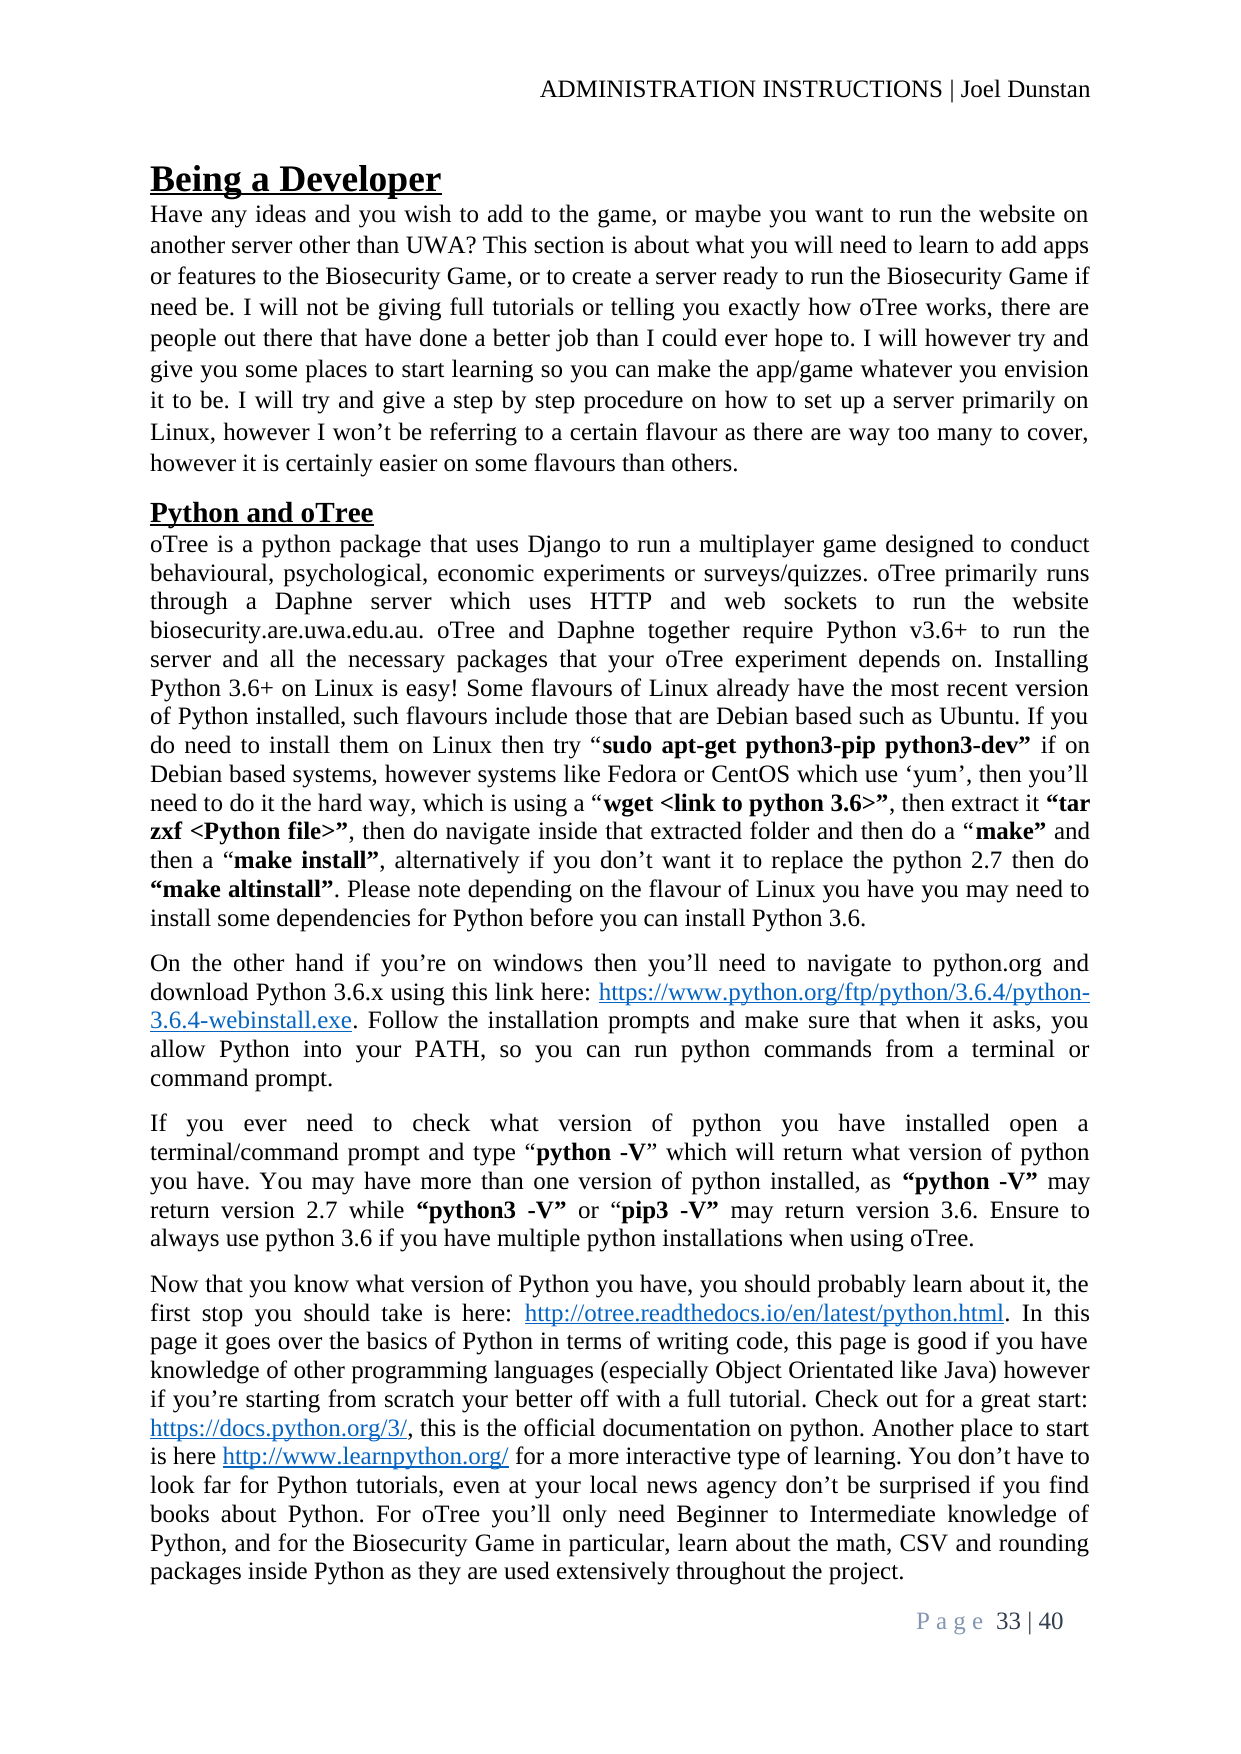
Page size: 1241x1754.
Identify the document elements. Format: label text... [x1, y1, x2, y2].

subtitle Being a Developer [150, 156, 1090, 199]
text Have any ideas and you wish to add to the game, or maybe you want to run the website on another server other than UWA? This section is about what you will need to learn to add apps or features to the Biosecurity Game, or to create a server ready to run the Biosecurity Game if need be. I will not be giving full tutorials or telling you exactly how oTree works, there are people out there that have done a better job than I could ever hope to. I will however try and give you some places to start learning so you can make the app/game whatever you envision it to be. I will try and give a step by step procedure on how to set up a server primarily on Linux, however I won’t be referring to a certain flavour as there are way too many to cover, however it is certainly easier on some flavours than others. [150, 199, 1090, 476]
text oTree is a python package that uses Django to run a multiplayer game designed to conduct behavioural, psychological, economic experiments or surveys/quizzes. oTree primarily runs through a Daphne server which uses HTTP and web sockets to run the website biosecurity.are.uwa.edu.au. oTree and Daphne together require Python v3.6+ to run the server and all the necessary packages that your oTree experiment depends on. Installing Python 3.6+ on Linux is easy! Some flavours of Linux already have the most recent version of Python installed, such flavours include those that are Debian based such as Ubuntu. If you do need to install them on Linux then try “sudo apt-get python3-pip python3-dev” if on Debian based systems, however systems like Fedora or CentOS which use ‘yum’, then you’ll need to do it the hard way, which is using a “wget <link to python 3.6>”, then extract it “tar zxf <Python file>”, then do navigate inside that extracted folder and then do a “make” and then a “make install”, alternatively if you don’t want it to replace the python 2.7 then do “make altinstall”. Please note depending on the flavour of Linux you have you may need to install some dependencies for Python before you can install Python 3.6. [150, 529, 1090, 931]
subtitle Python and oTree [150, 495, 1090, 529]
text On the other hand if you’re on windows then you’ll need to navigate to python.org and download Python 3.6.x using this link here: https://www.python.org/ftp/python/3.6.4/python-3.6.4-webinstall.exe. Follow the installation prompts and make sure that when it asks, you allow Python into your PATH, so you can run python commands from a terminal or command prompt. [150, 948, 1090, 1092]
text Now that you know what version of Python you have, you should probably learn about it, the first stop you should take is here: http://otree.readthedocs.io/en/latest/python.html. In this page it goes over the basics of Python in terms of writing code, this page is good if you have knowledge of other programming languages (especially Object Orientated like Java) however if you’re starting from scratch your better off with a full tutorial. Check out for a great start: https://docs.python.org/3/, this is the official documentation on python. Another place to start is here http://www.learnpython.org/ for a more interactive type of learning. You don’t have to look far for Python tutorials, even at your local news agency don’t be surprised if you find books about Python. For oTree you’ll only need Beginner to Intermediate knowledge of Python, and for the Biosecurity Game in particular, learn about the math, CSV and rounding packages inside Python as they are used extensively throughout the project. [150, 1269, 1090, 1585]
text If you ever need to check what version of python you have installed open a terminal/command prompt and type “python -V” which will return what version of python you have. You may have more than one version of python installed, as “python -V” may return version 2.7 while “python3 -V” or “pip3 -V” may return version 3.6. Ensure to always use python 3.6 if you have multiple python installations when using oTree. [150, 1108, 1090, 1252]
